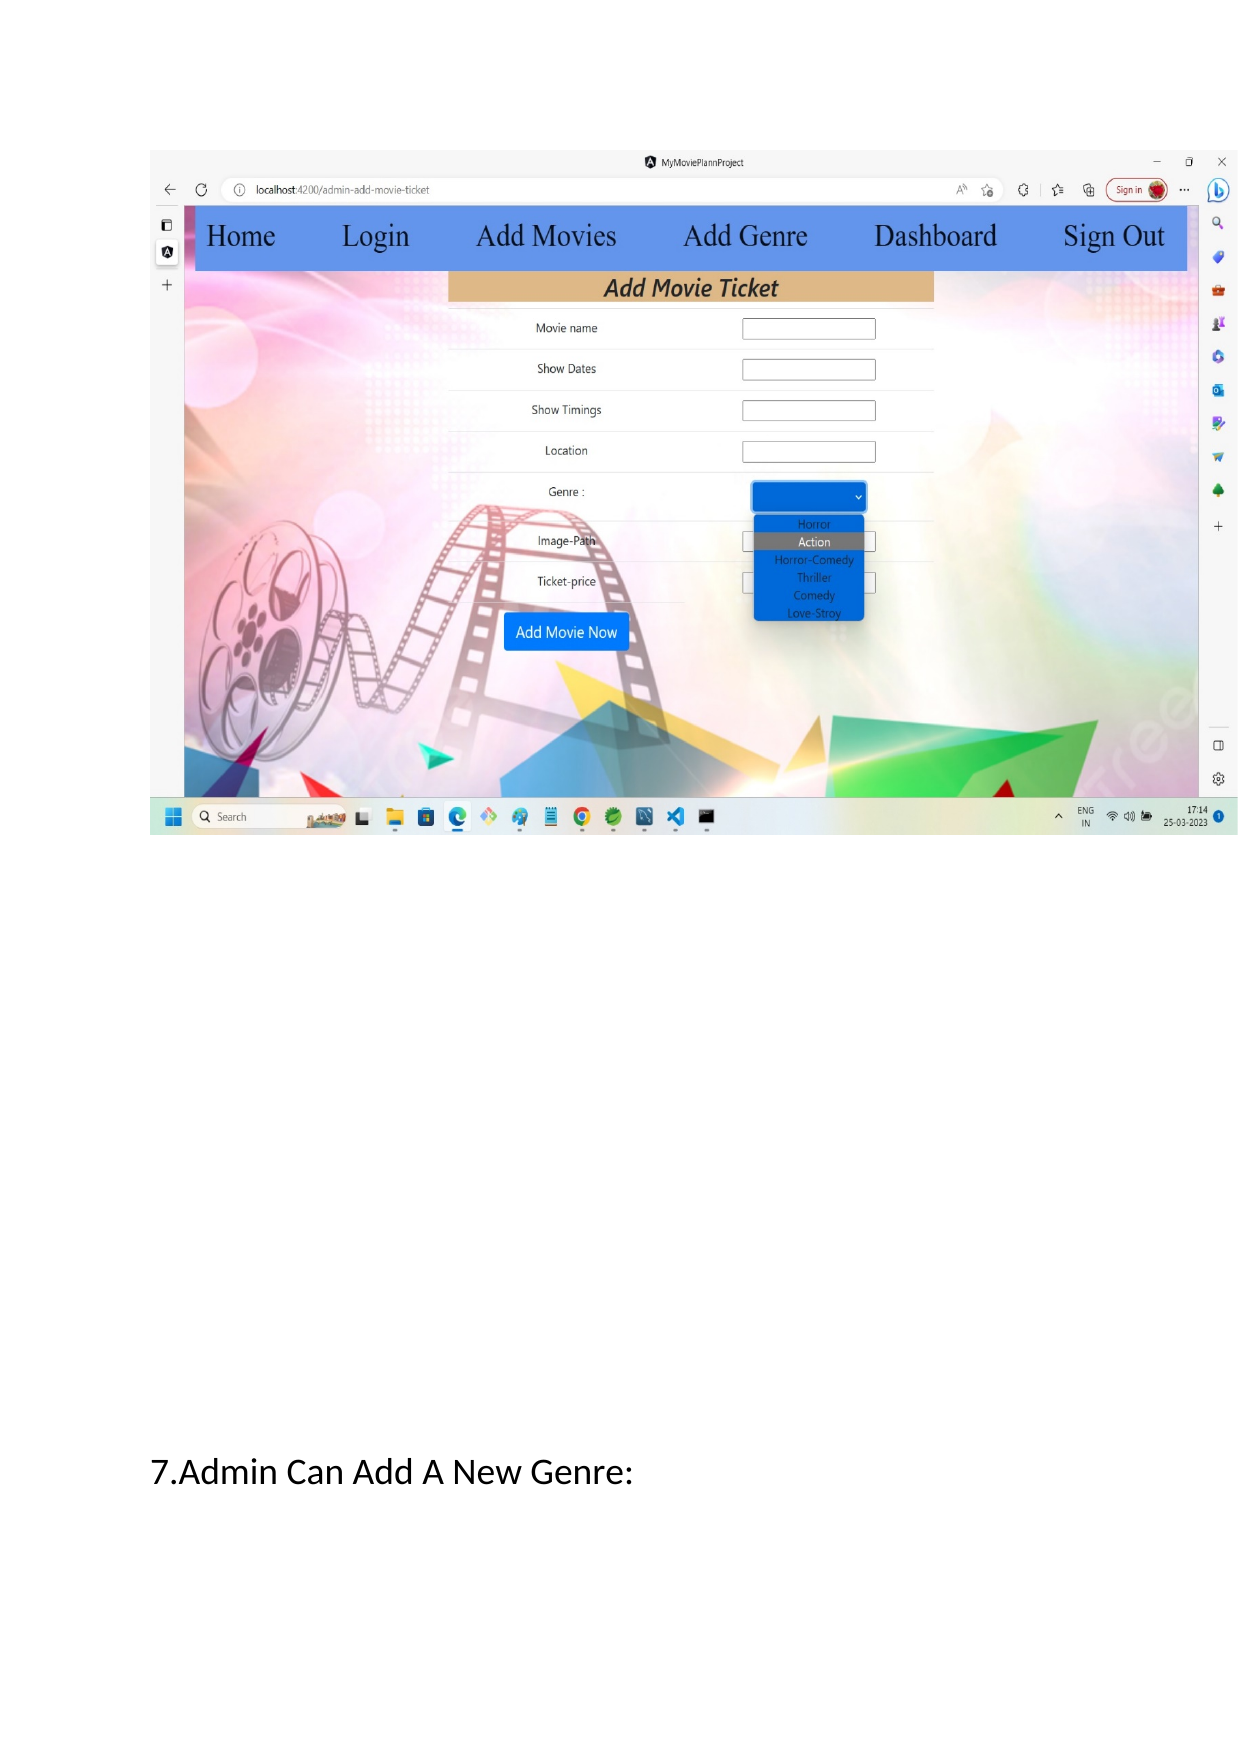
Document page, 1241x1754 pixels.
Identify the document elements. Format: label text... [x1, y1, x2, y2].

picture [150, 150, 1238, 835]
text 7.Admin Can Add A New Genre: [150, 1448, 1090, 1494]
